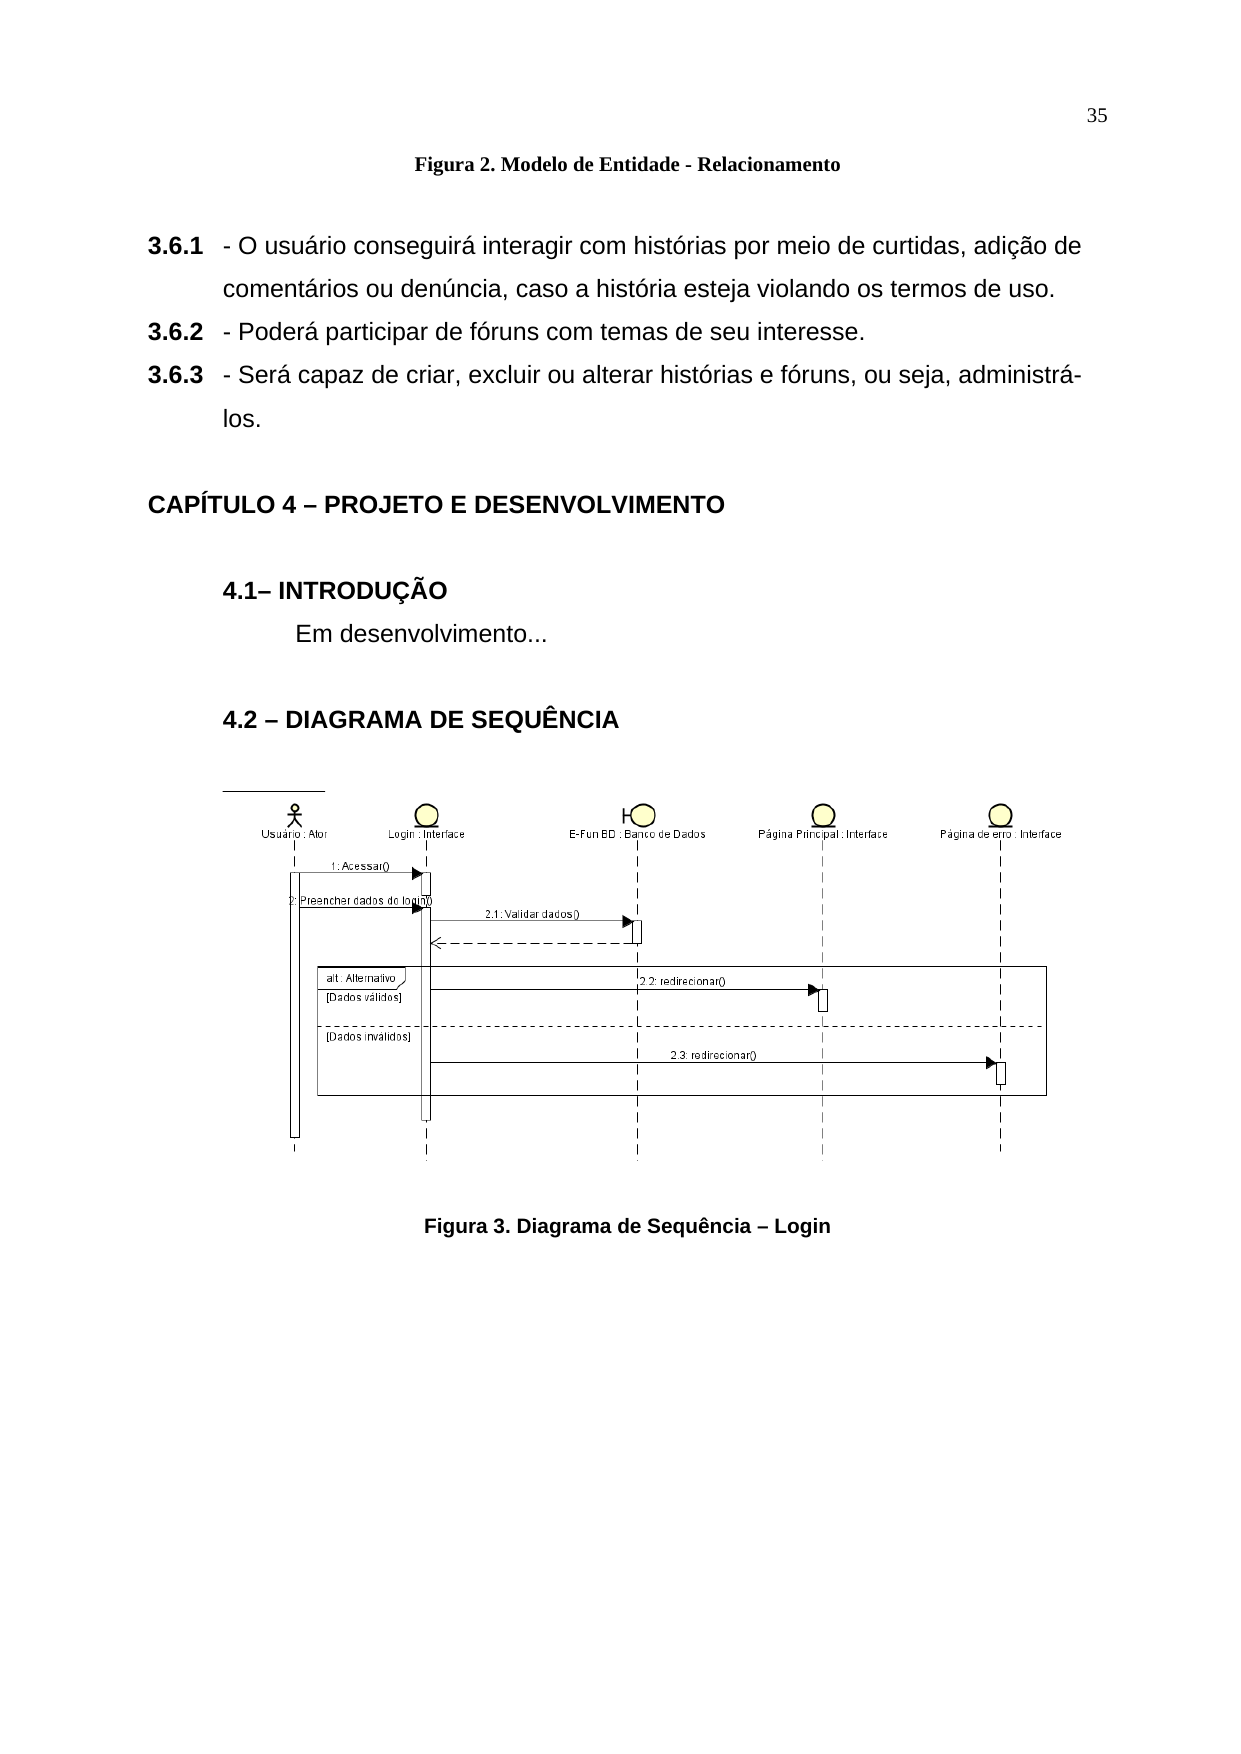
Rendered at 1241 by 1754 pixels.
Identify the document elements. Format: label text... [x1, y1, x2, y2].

list - Poderá participar de fóruns com temas de seu interesse. [148, 317, 1107, 346]
text 4.1– INTRODUÇÃO [223, 576, 1107, 605]
text Figura 3. Diagrama de Sequência – Login [148, 1214, 1107, 1238]
list - O usuário conseguirá interagir com histórias por meio de curtidas, adição de comentários ou denúncia, caso a história esteja violando os termos de uso. [148, 231, 1107, 303]
picture [222, 791, 1092, 1190]
text CAPÍTULO 4 – PROJETO E DESENVOLVIMENTO [148, 490, 1107, 519]
text Em desenvolvimento... [223, 619, 1107, 648]
text Figura 2. Modelo de Entidade - Relacionamento [148, 151, 1107, 176]
text 4.2 – DIAGRAMA DE SEQUÊNCIA [223, 706, 1107, 734]
list - Será capaz de criar, excluir ou alterar histórias e fóruns, ou seja, administrá-los. [148, 361, 1107, 432]
